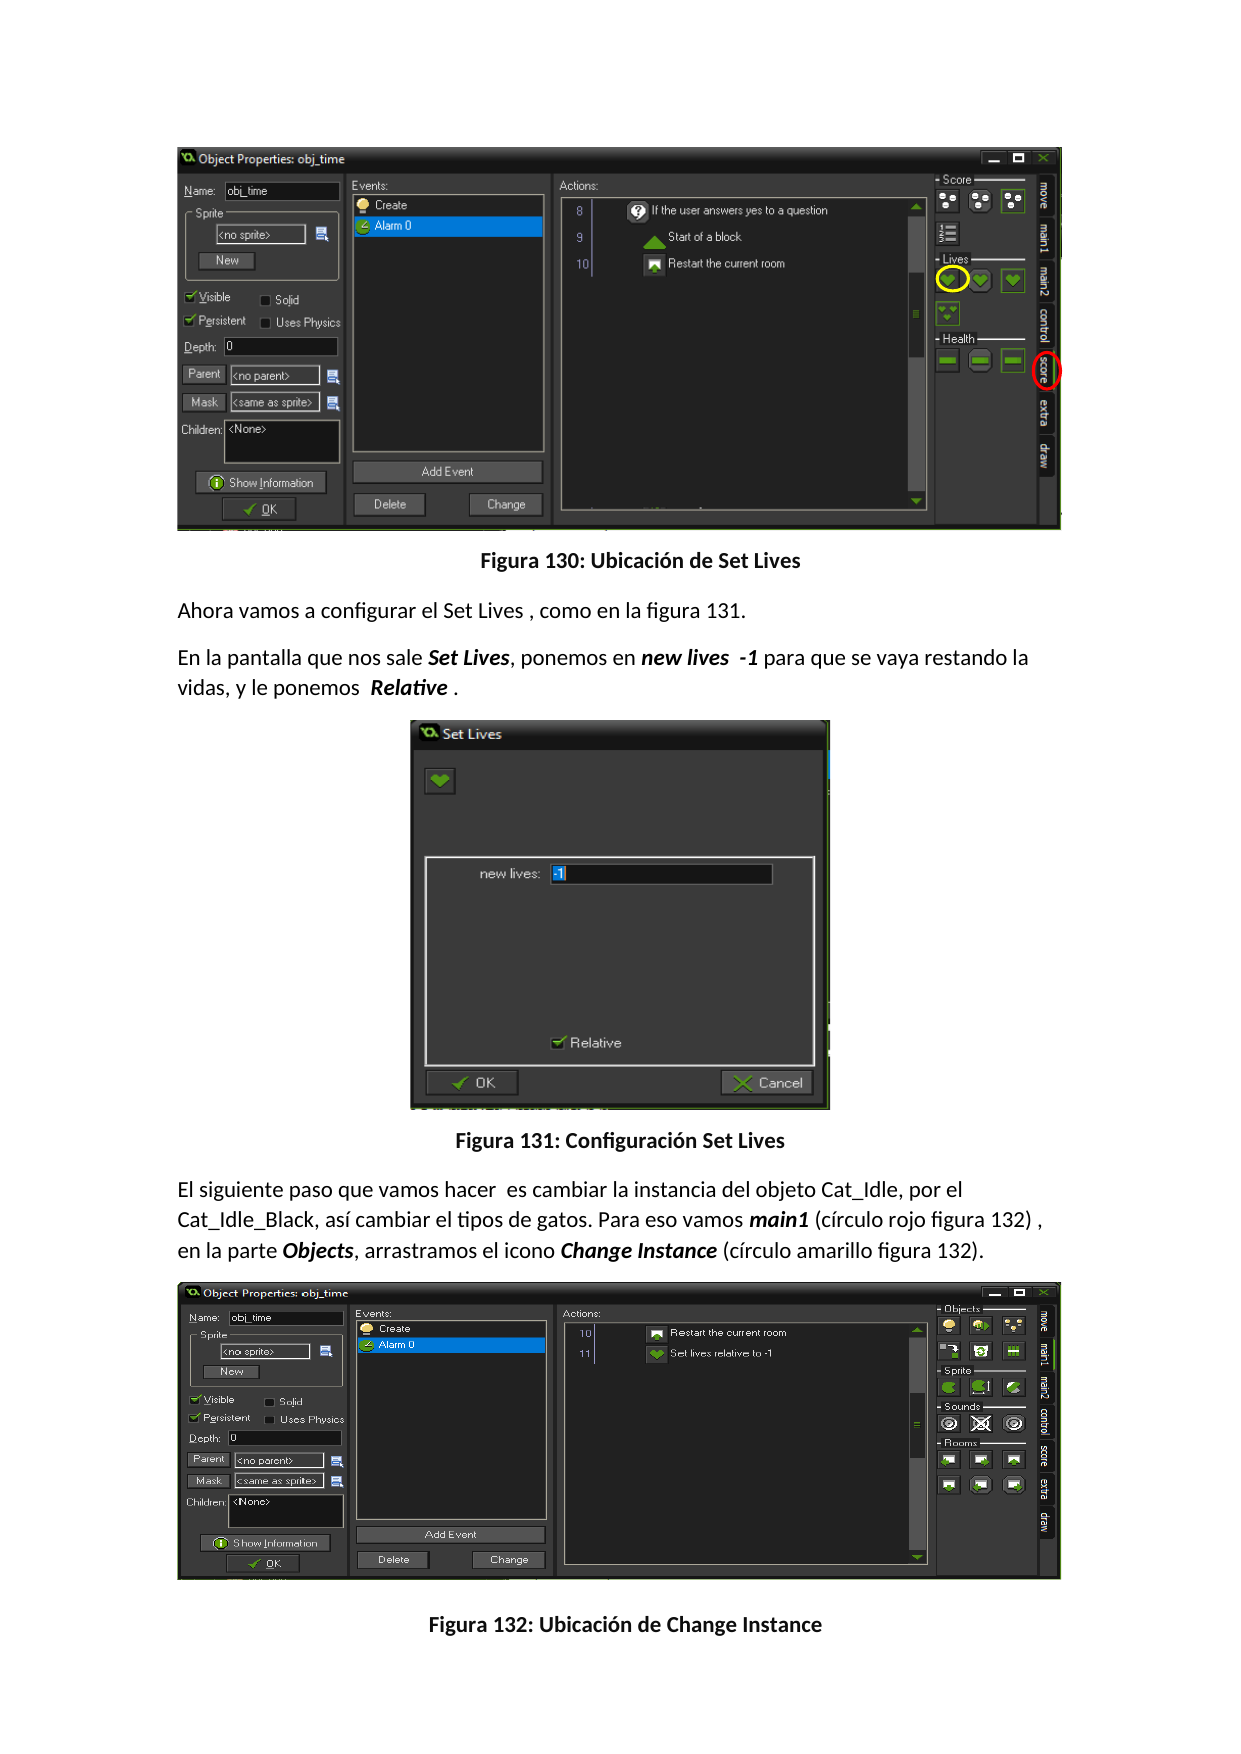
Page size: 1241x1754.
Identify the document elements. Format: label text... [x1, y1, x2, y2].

picture [1035, 355, 1058, 387]
picture [177, 1282, 1062, 1580]
text Ahora vamos a configurar el Set Lives , como en la figura 131. [177, 596, 1063, 624]
picture [177, 147, 1063, 531]
text En la pantalla que nos sale Set Lives, ponemos en new lives -1 para que se vaya restando la vidas, y le ponemos Relative . [177, 643, 1063, 701]
text El siguiente paso que vamos hacer es cambiar la instancia del objeto Cat_Idle, por el Cat_Idle_Black, así cambiar el tipos de gatos. Para eso vamos main1 (círculo rojo figura 132) , en la parte Objects, arrastramos el icono Change Instance (círculo amarillo figura 132). [177, 1175, 1063, 1264]
picture [410, 720, 830, 1110]
